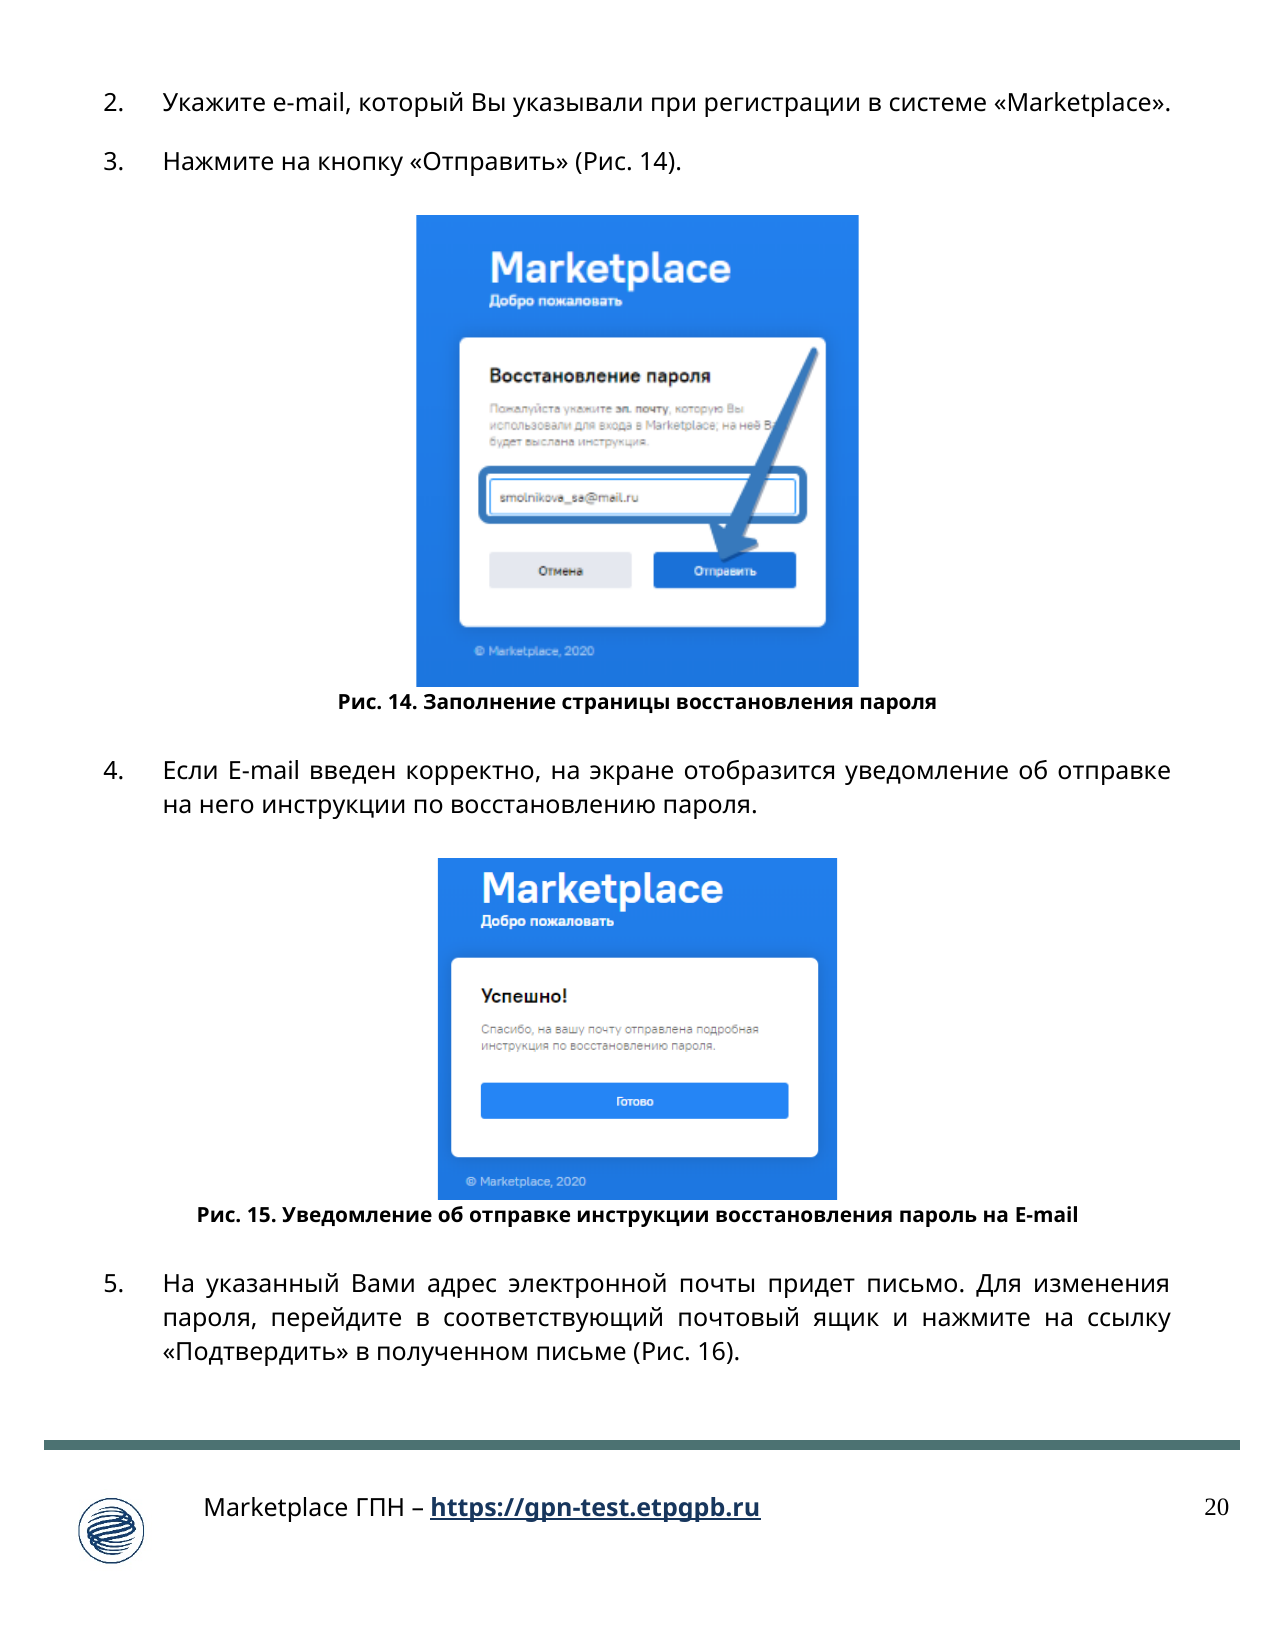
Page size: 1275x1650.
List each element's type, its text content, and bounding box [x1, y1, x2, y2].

picture [69, 1489, 153, 1572]
text На указанный Вами адрес электронной почты придет письмо. Для изменения пароля, перейдите в соответствующий почтовый ящик и нажмите на ссылку «Подтвердить» в полученном письме (Рис. 16). [103, 1266, 1172, 1368]
text Рис. 14. Заполнение страницы восстановления пароля [103, 687, 1172, 715]
text Нажмите на кнопку «Отправить» (Рис. 14). [103, 143, 1172, 177]
picture [437, 858, 838, 1200]
picture [416, 215, 859, 687]
text Укажите e-mail, который Вы указывали при регистрации в системе «Marketplace». [103, 84, 1172, 118]
text Если E-mail введен корректно, на экране отобразится уведомление об отправке на него инструкции по восстановлению пароля. [103, 753, 1172, 821]
text Рис. 15. Уведомление об отправке инструкции восстановления пароль на E-mail [103, 1200, 1172, 1228]
